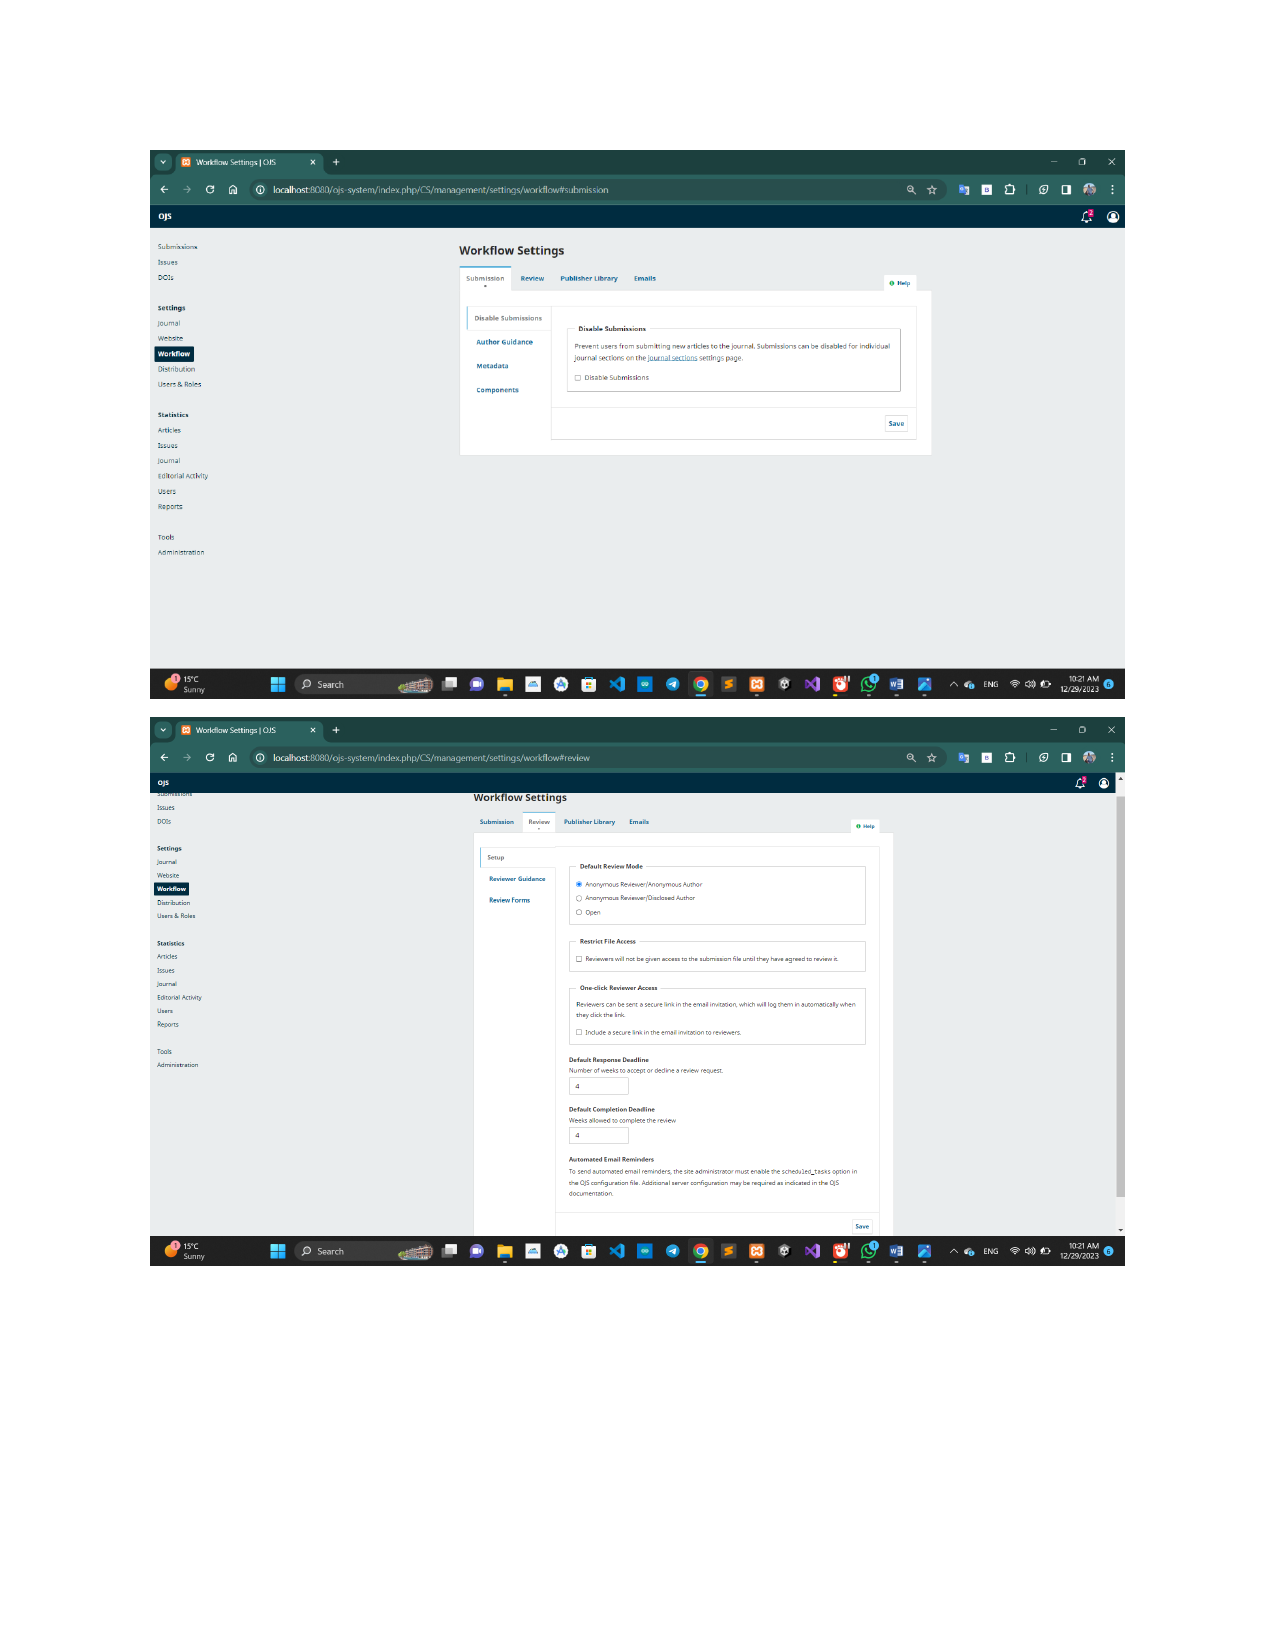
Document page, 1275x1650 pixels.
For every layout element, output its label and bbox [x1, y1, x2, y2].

picture [1086, 210, 1093, 216]
picture [150, 717, 1125, 1266]
picture [1108, 214, 1118, 222]
picture [1100, 779, 1108, 788]
picture [150, 228, 1125, 699]
picture [163, 214, 170, 220]
picture [150, 150, 1125, 205]
